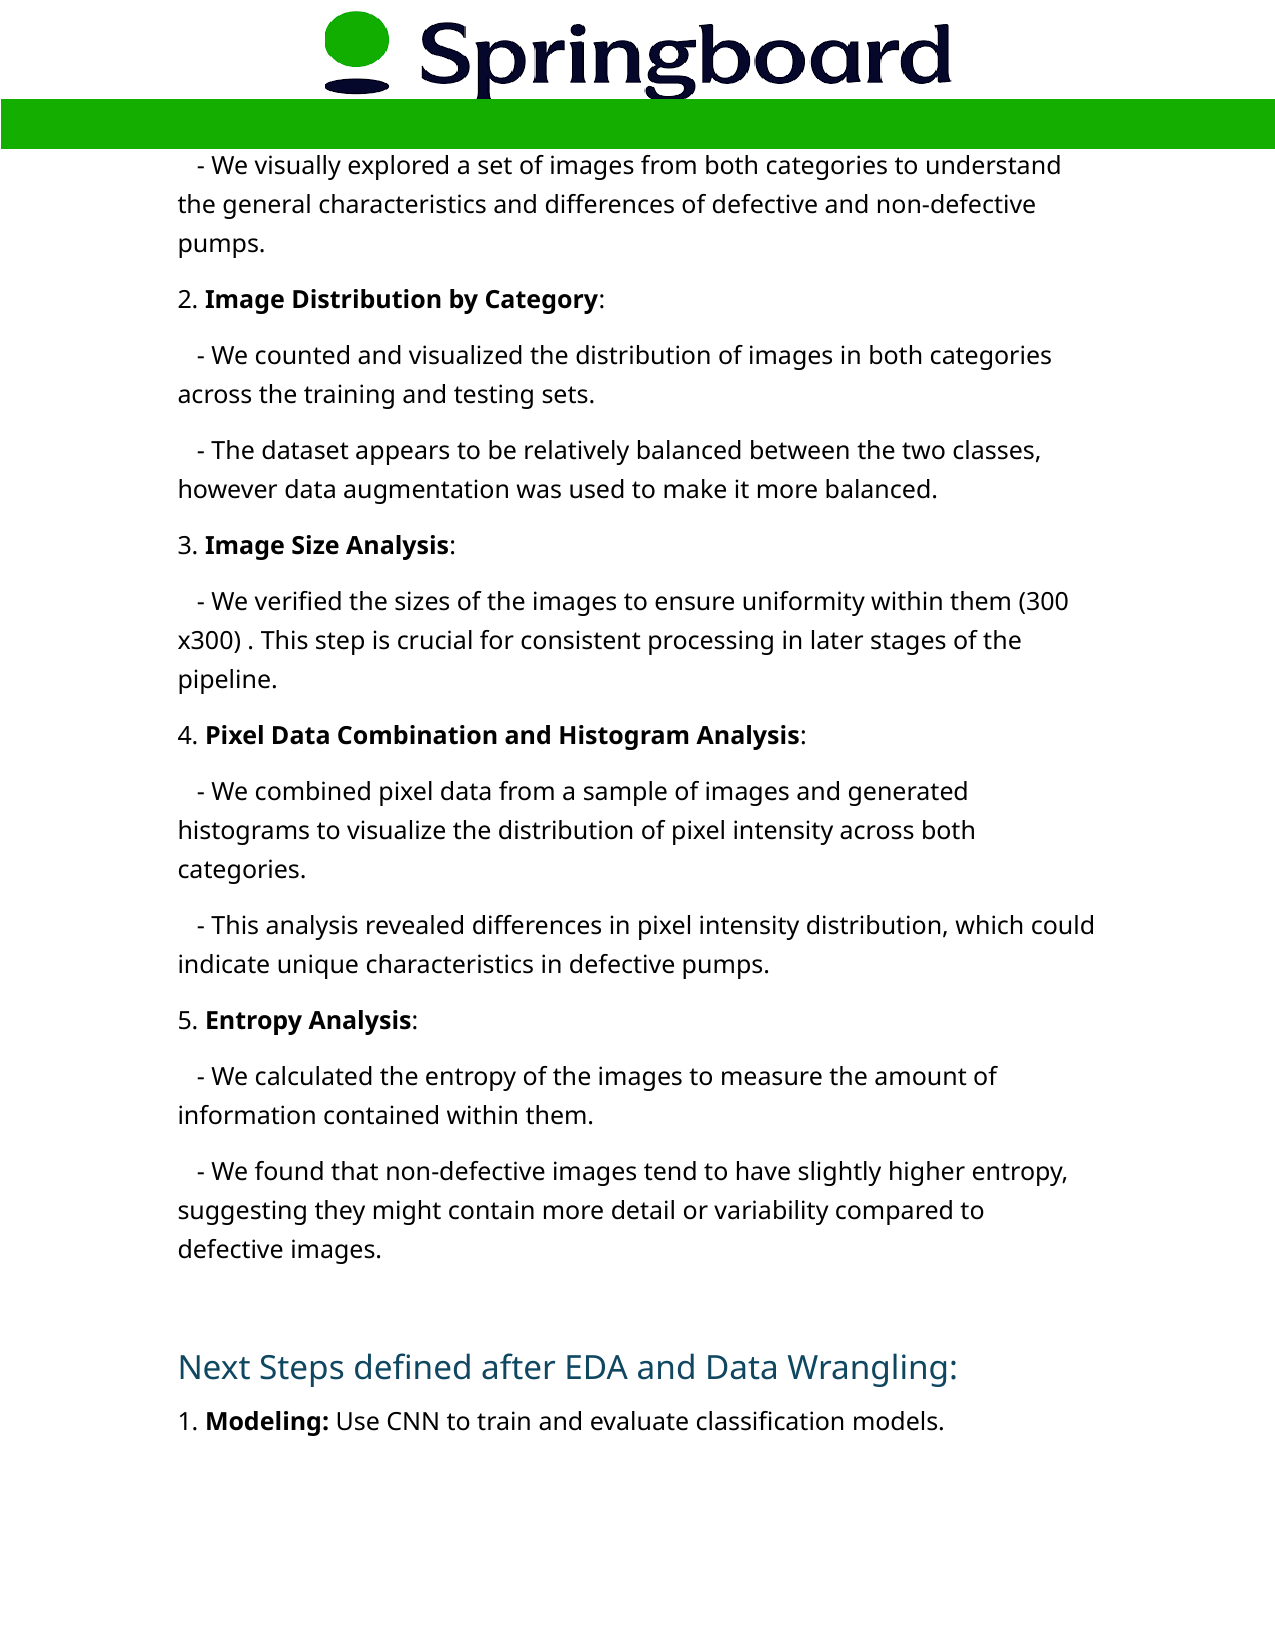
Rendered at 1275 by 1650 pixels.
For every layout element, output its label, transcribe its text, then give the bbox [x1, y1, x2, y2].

subtitle Next Steps defined after EDA and Data Wrangling: [177, 1343, 1098, 1389]
text - We calculated the entropy of the images to measure the amount of information contained within them. [177, 1058, 1098, 1132]
text 4. Pixel Data Combination and Histogram Analysis: [177, 718, 1098, 752]
text - This analysis revealed differences in pixel intensity distribution, which could indicate unique characteristics in defective pumps. [177, 908, 1098, 981]
text 3. Image Size Analysis: [177, 528, 1098, 562]
text - We combined pixel data from a sample of images and generated histograms to visualize the distribution of pixel intensity across both categories. [177, 773, 1098, 886]
text - The dataset appears to be relatively balanced between the two classes, however data augmentation was used to make it more balanced. [177, 433, 1098, 506]
text 5. Entropy Analysis: [177, 1003, 1098, 1037]
text - We counted and visualized the distribution of images in both categories across the training and testing sets. [177, 338, 1098, 411]
text - We visually explored a set of images from both categories to understand the general characteristics and differences of defective and non-defective pumps. [177, 148, 1098, 260]
text - We verified the sizes of the images to ensure uniformity within them (300 x300) . This step is crucial for consistent processing in later stages of the pipeline. [177, 583, 1098, 696]
text 2. Image Distribution by Category: [177, 282, 1098, 316]
text - We found that non-defective images tend to have slightly higher entropy, suggesting they might contain more detail or variability compared to defective images. [177, 1153, 1098, 1266]
text 1. Modeling: Use CNN to train and evaluate classification models. [177, 1404, 1098, 1438]
picture [325, 11, 952, 99]
